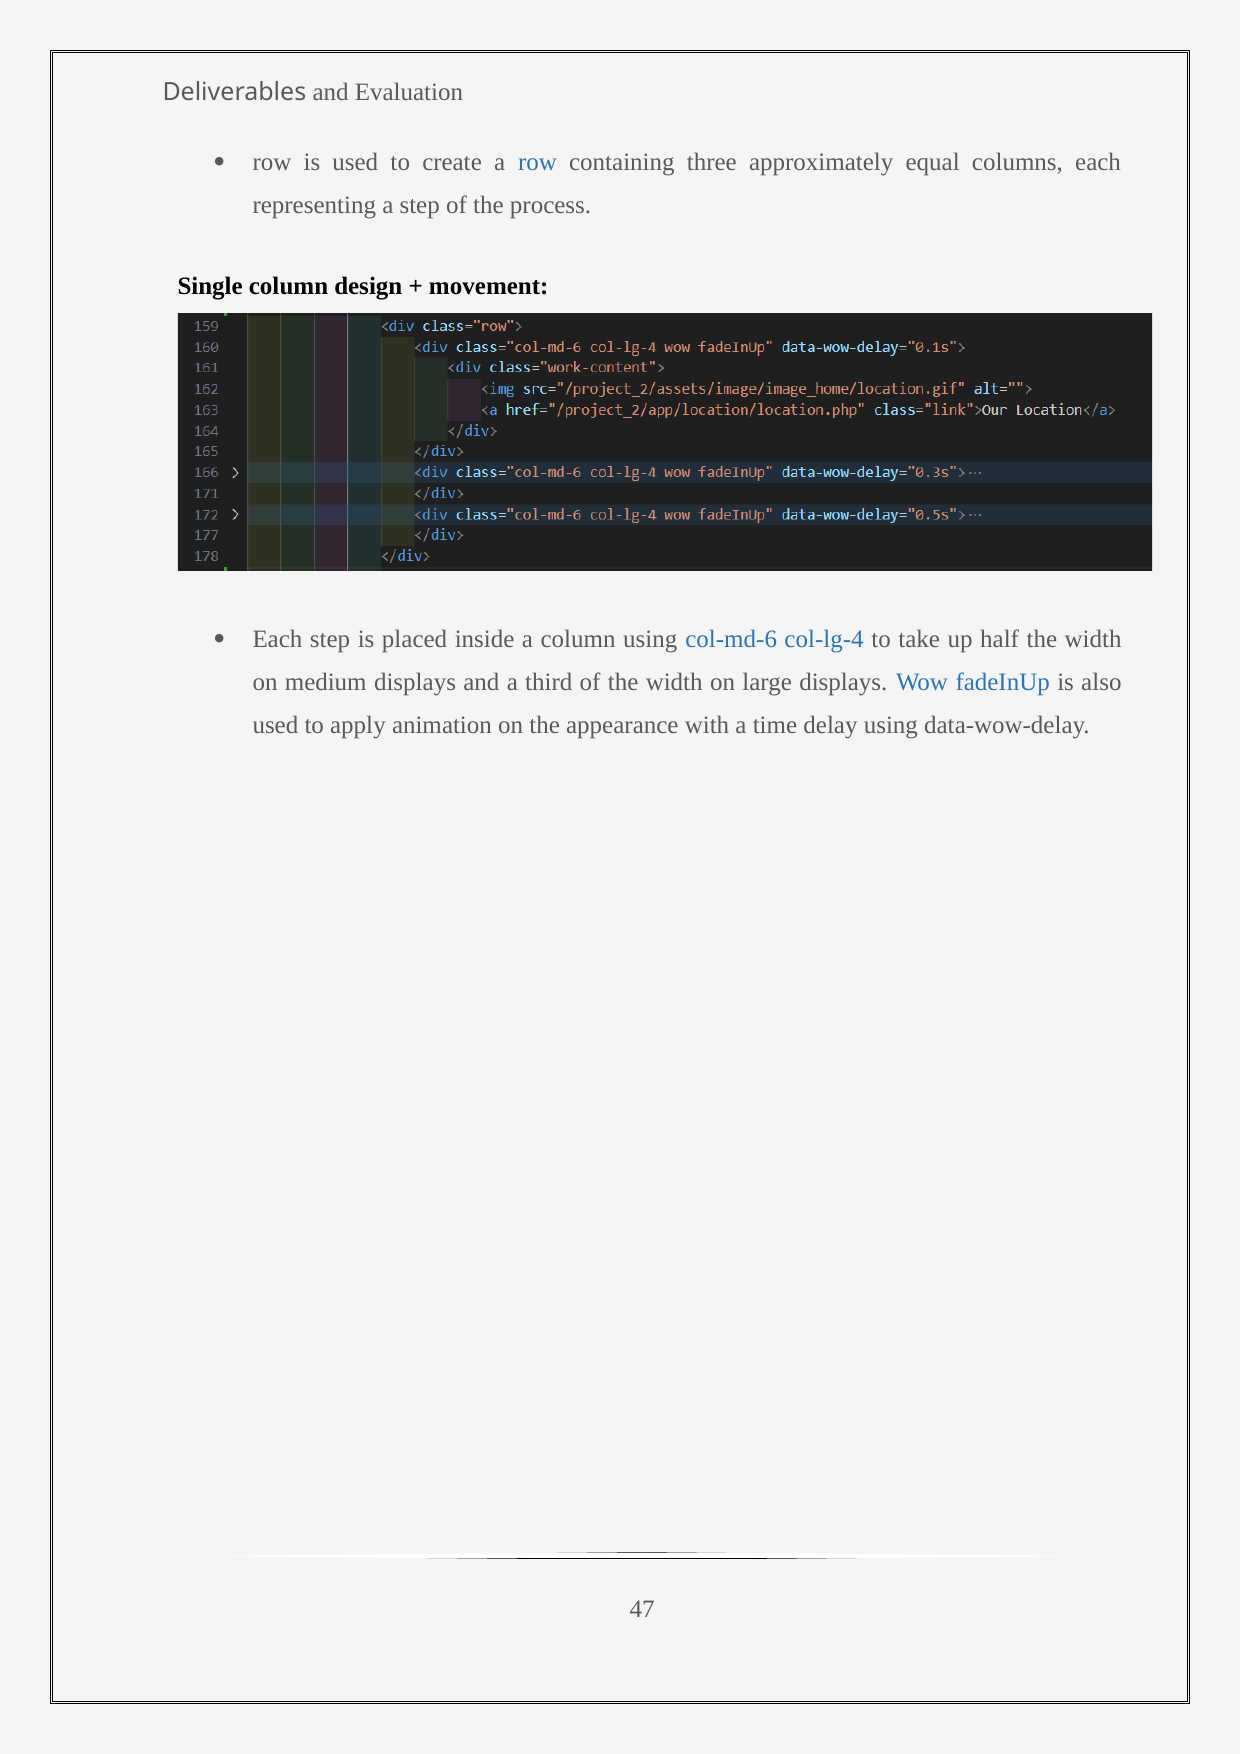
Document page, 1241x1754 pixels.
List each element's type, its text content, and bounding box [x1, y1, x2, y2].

list row is used to create a row containing three approximately equal columns, each representing a step of the process. [215, 147, 1122, 219]
list Each step is placed inside a column using col-md-6 col-lg-4 to take up half the width on medium displays and a third of the width on large displays. Wow fadeInUp is also used to apply animation on the appearance with a time delay using data-wow-delay. [215, 571, 1122, 739]
picture [177, 313, 1153, 571]
text Single column design + movement: [177, 271, 1122, 300]
